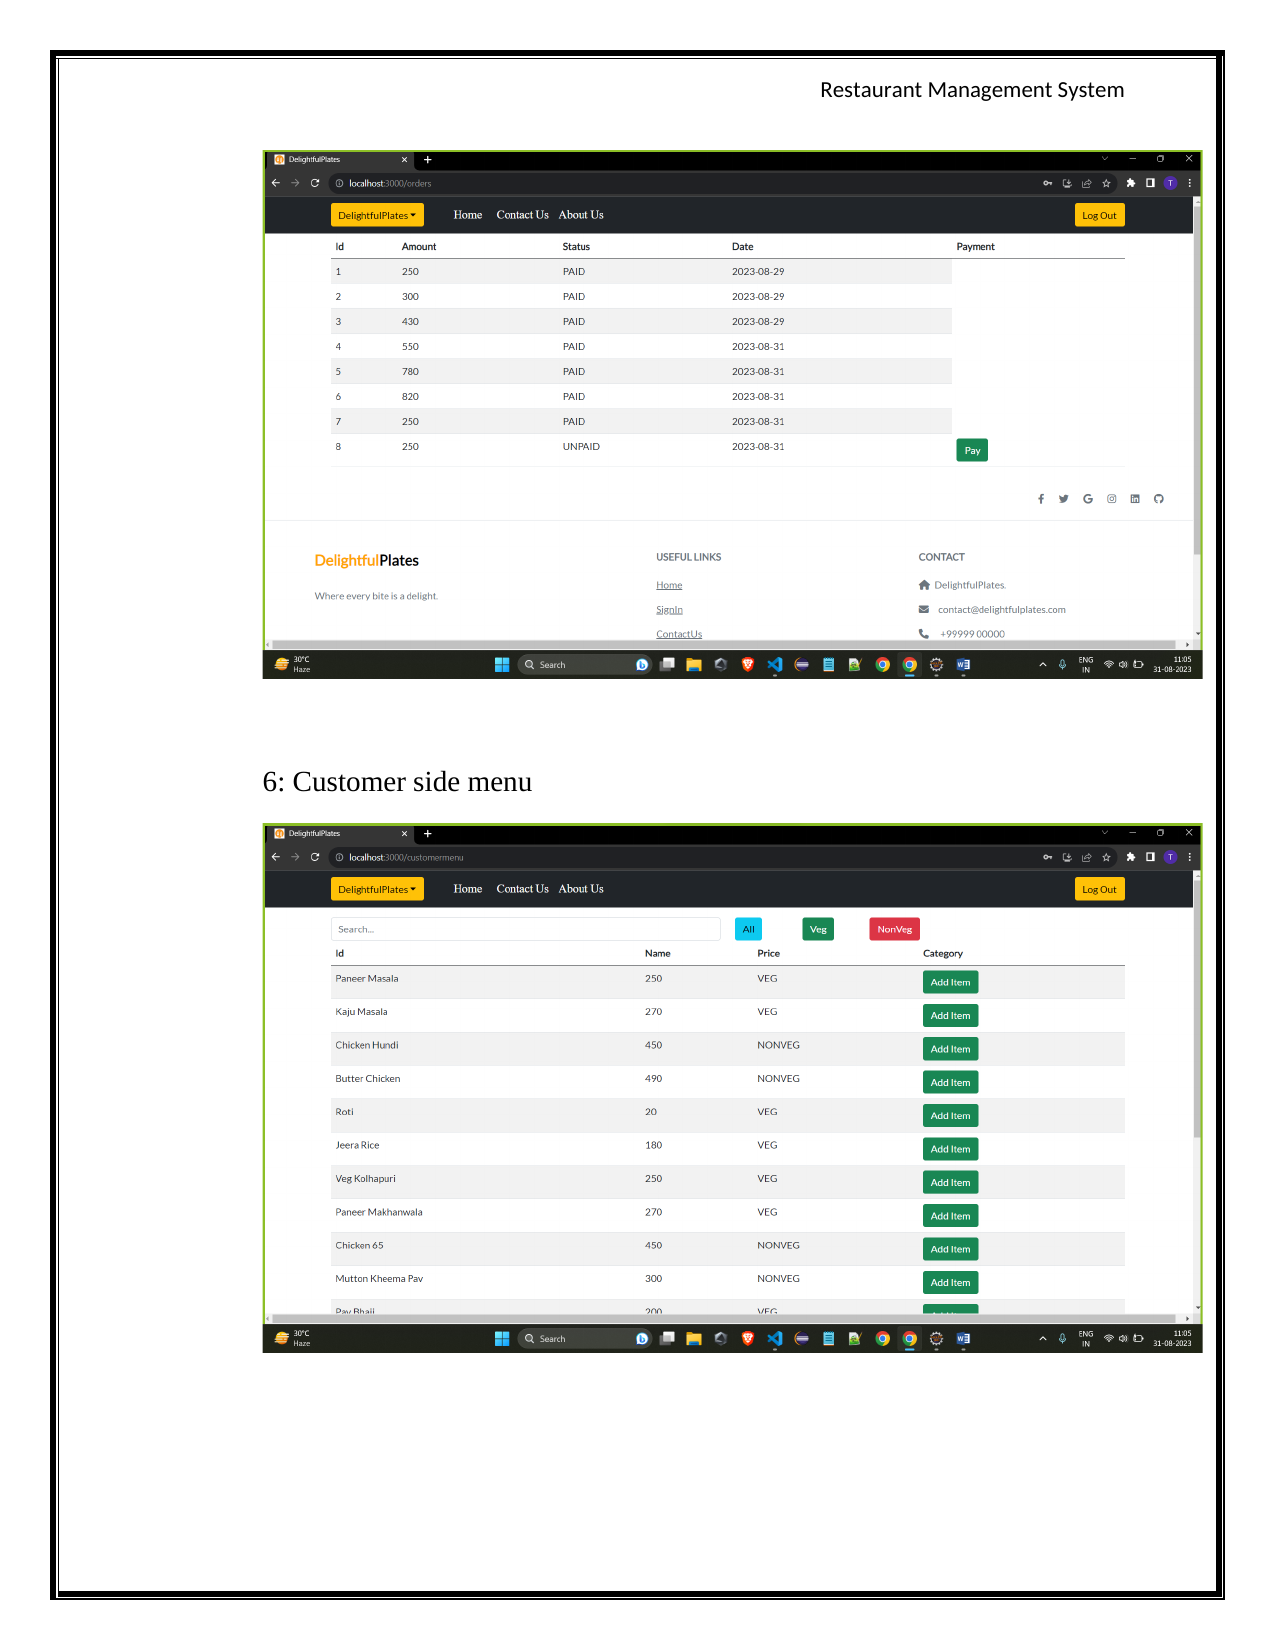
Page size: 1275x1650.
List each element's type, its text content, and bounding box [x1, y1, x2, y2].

picture [262, 823, 1203, 1353]
picture [262, 150, 1203, 679]
text 6: Customer side menu [262, 764, 1125, 798]
